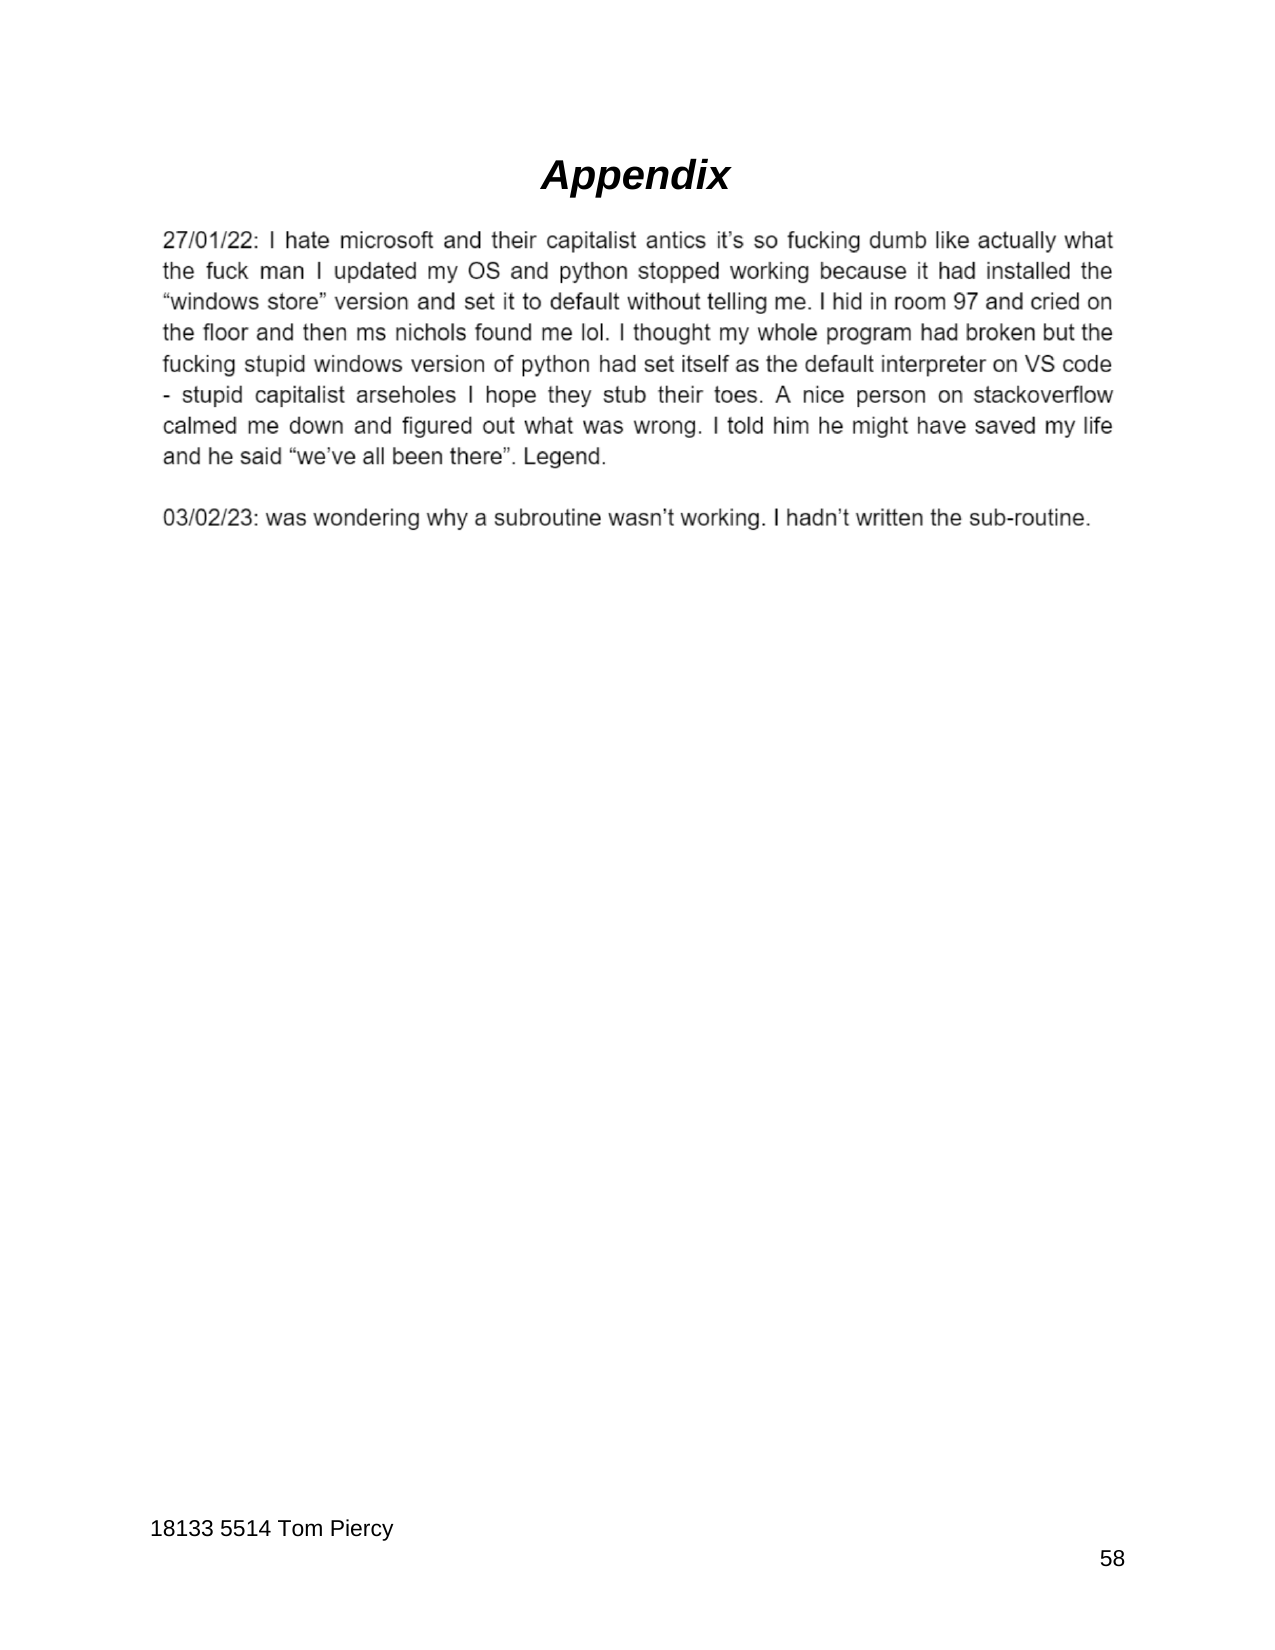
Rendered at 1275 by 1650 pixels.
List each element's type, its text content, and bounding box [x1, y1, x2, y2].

subtitle Appendix [150, 150, 1125, 198]
picture [150, 217, 1125, 533]
